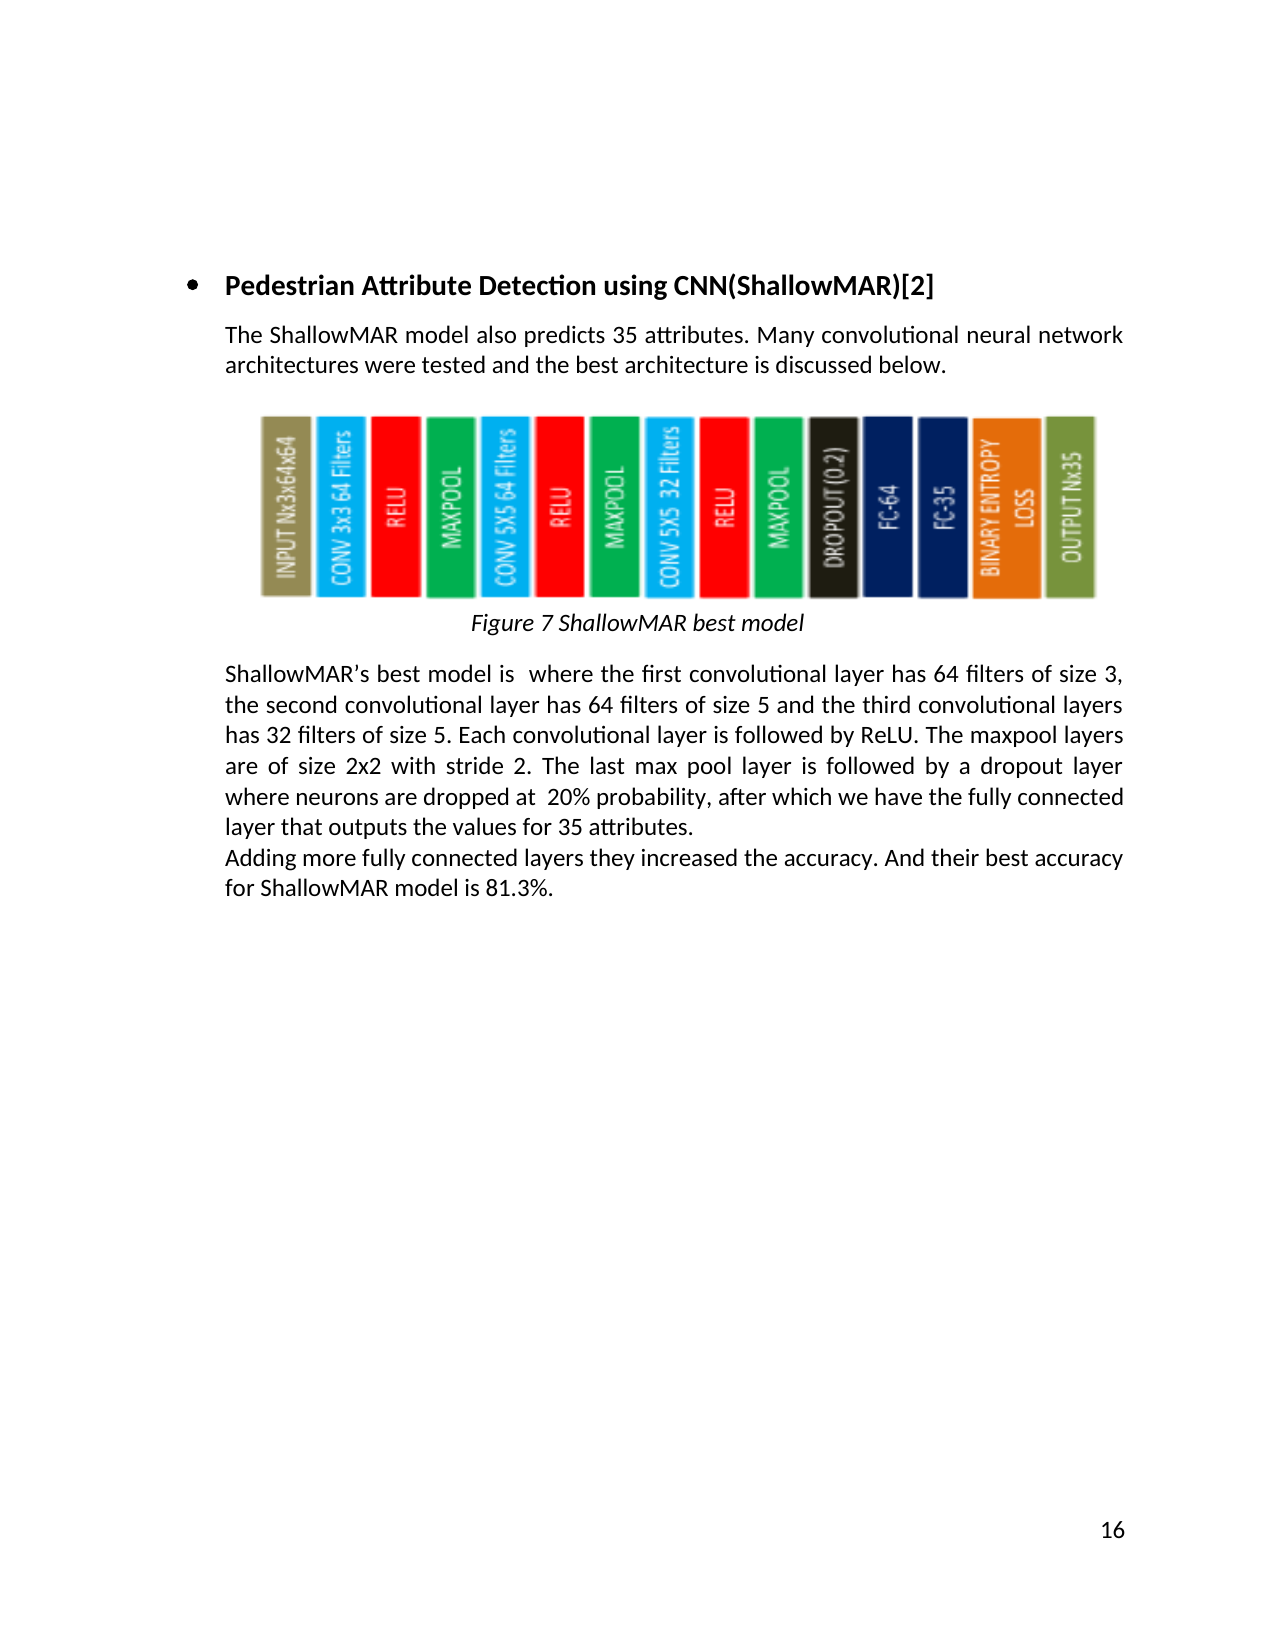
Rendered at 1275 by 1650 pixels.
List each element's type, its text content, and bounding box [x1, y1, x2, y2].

text ShallowMAR’s best model is where the first convolutional layer has 64 filters of size 3, the second convolutional layer has 64 filters of size 5 and the third convolutional layers has 32 filters of size 5. Each convolutional layer is followed by ReLU. The maxpool layers are of size 2x2 with stride 2. The last max pool layer is followed by a dropout layer where neurons are dropped at 20% probability, after which we have the fully connected layer that outputs the values for 35 attributes. [225, 659, 1125, 842]
text Adding more fully connected layers they increased the accuracy. And their best accuracy for ShallowMAR model is 81.3%. [225, 842, 1125, 903]
text The ShallowMAR model also predicts 35 attributes. Many convolutional neural network architectures were tested and the best architecture is discussed below. [225, 319, 1125, 380]
picture [225, 410, 1121, 608]
list Pedestrian Attribute Detection using CNN(ShallowMAR)[2] [187, 267, 1125, 302]
